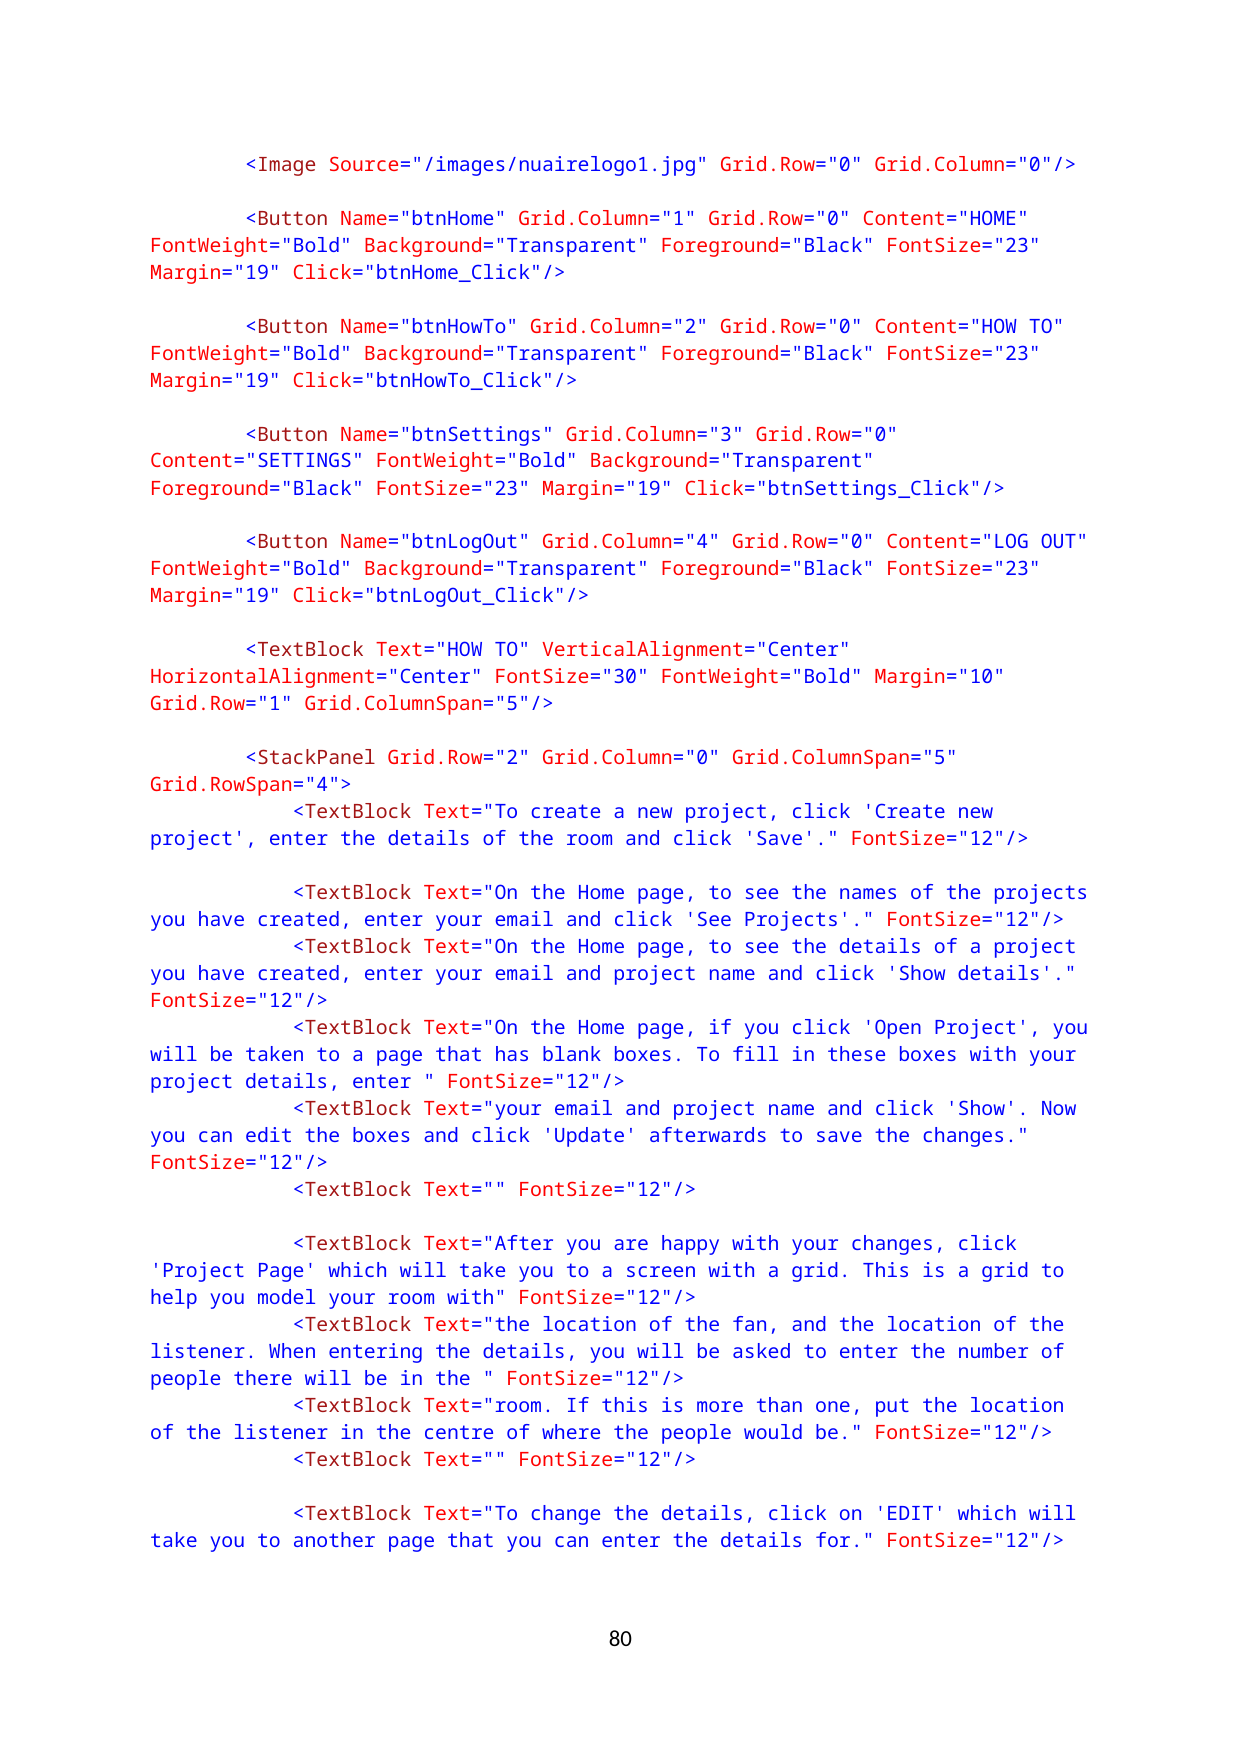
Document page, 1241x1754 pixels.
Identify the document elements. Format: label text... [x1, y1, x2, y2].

text <TextBlock Text="On the Home page, to see the details of a project you have created, enter your email and project name and click 'Show details'." FontSize="12"/> [150, 932, 1090, 1013]
text <Button Name="btnSettings" Grid.Column="3" Grid.Row="0" Content="SETTINGS" FontWeight="Bold" Background="Transparent" Foreground="Black" FontSize="23" Margin="19" Click="btnSettings_Click"/> [150, 420, 1090, 501]
text <TextBlock Text="On the Home page, to see the names of the projects you have created, enter your email and click 'See Projects'." FontSize="12"/> [150, 878, 1090, 932]
text <TextBlock Text="your email and project name and click 'Show'. Now you can edit the boxes and click 'Update' afterwards to save the changes." FontSize="12"/> [150, 1094, 1090, 1175]
text <TextBlock Text="" FontSize="12"/> [150, 1175, 1090, 1202]
text <TextBlock Text="the location of the fan, and the location of the listener. When entering the details, you will be asked to enter the number of people there will be in the " FontSize="12"/> [150, 1310, 1090, 1391]
text <TextBlock Text="To create a new project, click 'Create new project', enter the details of the room and click 'Save'." FontSize="12"/> [150, 797, 1090, 851]
text <TextBlock Text="room. If this is more than one, put the location of the listener in the centre of where the people would be." FontSize="12"/> [150, 1391, 1090, 1445]
text <TextBlock Text="On the Home page, if you click 'Open Project', you will be taken to a page that has blank boxes. To fill in these boxes with your project details, enter " FontSize="12"/> [150, 1013, 1090, 1094]
text <TextBlock Text="" FontSize="12"/> [150, 1445, 1090, 1472]
text <Button Name="btnLogOut" Grid.Column="4" Grid.Row="0" Content="LOG OUT" FontWeight="Bold" Background="Transparent" Foreground="Black" FontSize="23" Margin="19" Click="btnLogOut_Click"/> [150, 528, 1090, 609]
text <Image Source="/images/nuairelogo1.jpg" Grid.Row="0" Grid.Column="0"/> [150, 150, 1090, 177]
text <TextBlock Text="After you are happy with your changes, click 'Project Page' which will take you to a screen with a grid. This is a grid to help you model your room with" FontSize="12"/> [150, 1229, 1090, 1310]
text <TextBlock Text="To change the details, click on 'EDIT' which will take you to another page that you can enter the details for." FontSize="12"/> [150, 1499, 1090, 1553]
text <Button Name="btnHowTo" Grid.Column="2" Grid.Row="0" Content="HOW TO" FontWeight="Bold" Background="Transparent" Foreground="Black" FontSize="23" Margin="19" Click="btnHowTo_Click"/> [150, 312, 1090, 393]
text <TextBlock Text="HOW TO" VerticalAlignment="Center" HorizontalAlignment="Center" FontSize="30" FontWeight="Bold" Margin="10" Grid.Row="1" Grid.ColumnSpan="5"/> [150, 636, 1090, 717]
text <StackPanel Grid.Row="2" Grid.Column="0" Grid.ColumnSpan="5" Grid.RowSpan="4"> [150, 743, 1090, 797]
text <Button Name="btnHome" Grid.Column="1" Grid.Row="0" Content="HOME" FontWeight="Bold" Background="Transparent" Foreground="Black" FontSize="23" Margin="19" Click="btnHome_Click"/> [150, 204, 1090, 285]
